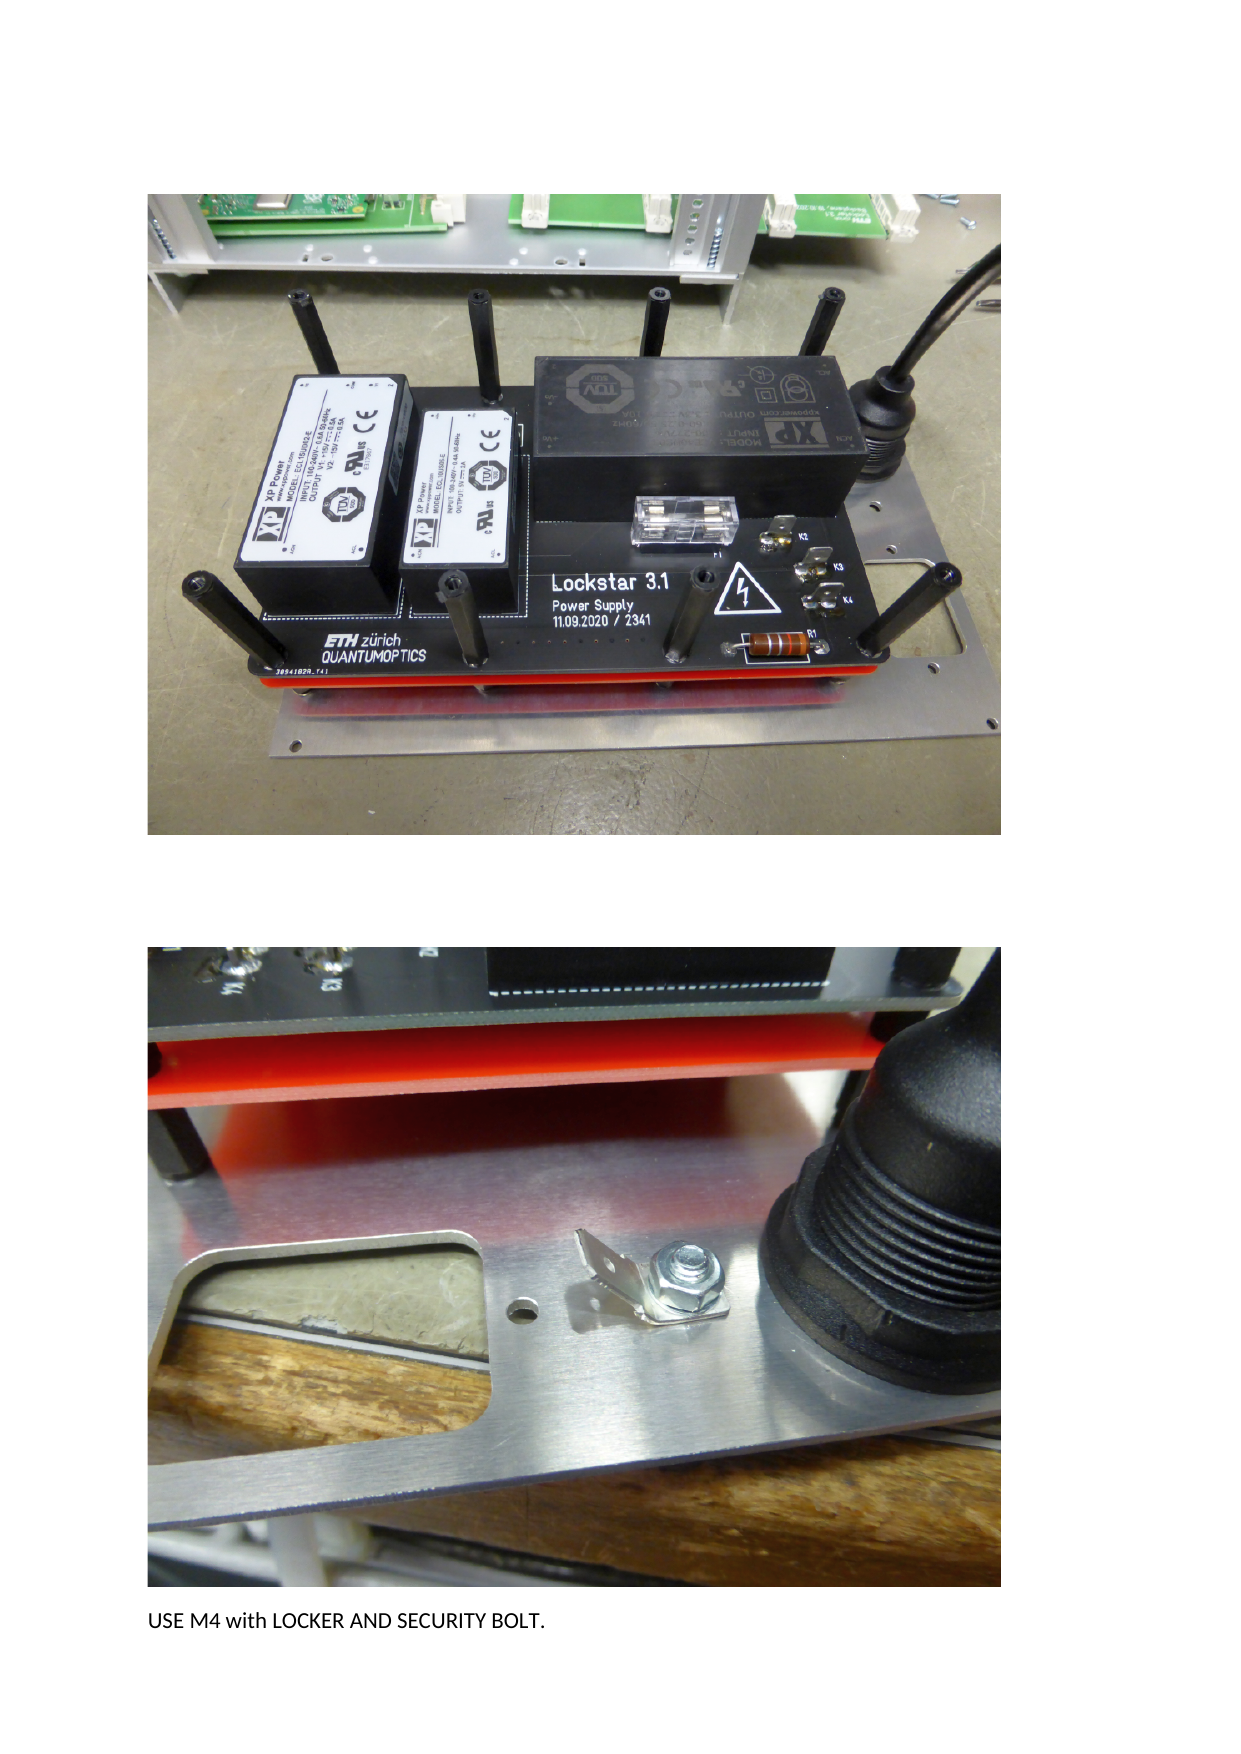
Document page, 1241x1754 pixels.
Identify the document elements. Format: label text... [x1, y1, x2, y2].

picture [147, 194, 1001, 835]
text USE M4 with LOCKER AND SECURITY BOLT. [148, 1606, 1093, 1634]
picture [147, 947, 1001, 1587]
